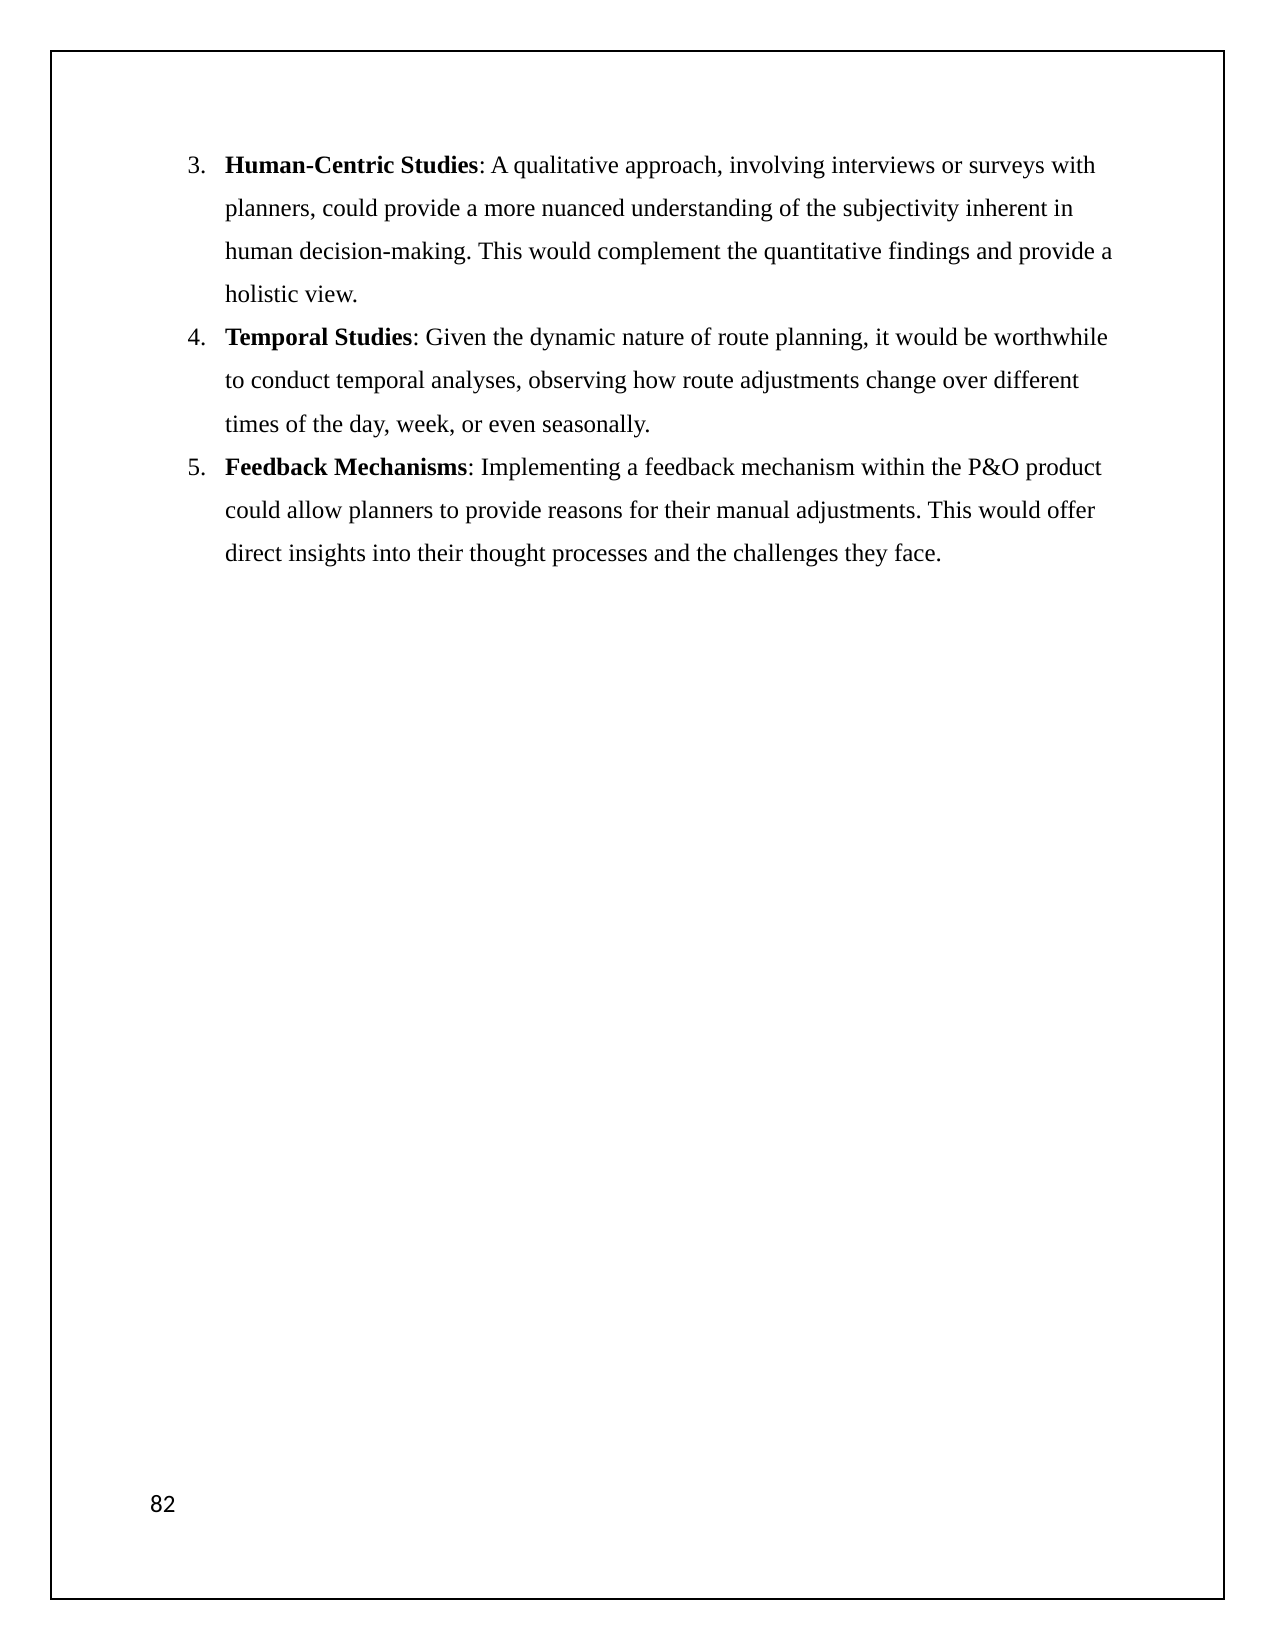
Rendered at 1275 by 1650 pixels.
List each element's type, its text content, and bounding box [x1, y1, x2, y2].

list Human-Centric Studies: A qualitative approach, involving interviews or surveys with planners, could provide a more nuanced understanding of the subjectivity inherent in human decision-making. This would complement the quantitative findings and provide a holistic view. [187, 150, 1125, 308]
list Feedback Mechanisms: Implementing a feedback mechanism within the P&O product could allow planners to provide reasons for their manual adjustments. This would offer direct insights into their thought processes and the challenges they face. [187, 452, 1125, 567]
list Temporal Studies: Given the dynamic nature of route planning, it would be worthwhile to conduct temporal analyses, observing how route adjustments change over different times of the day, week, or even seasonally. [187, 322, 1125, 437]
